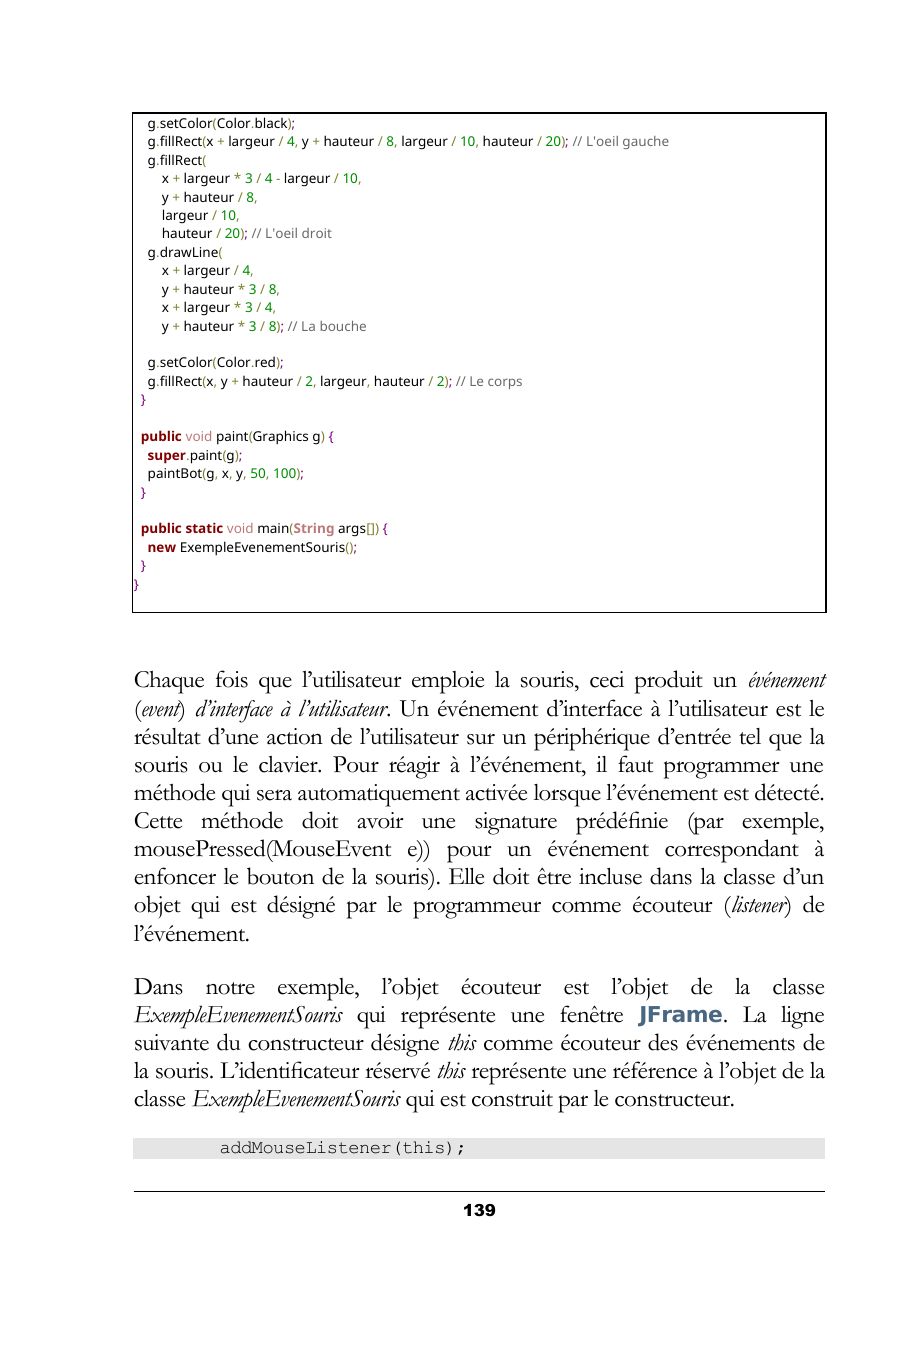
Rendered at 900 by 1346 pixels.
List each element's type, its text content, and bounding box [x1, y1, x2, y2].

text Chaque fois que l’utilisateur emploie la souris, ceci produit un événement (event) d’interface à l’utilisateur. Un événement d’interface à l’utilisateur est le résultat d’une action de l’utilisateur sur un périphérique d’entrée tel que la souris ou le clavier. Pour réagir à l’événement, il faut programmer une méthode qui sera automatiquement activée lorsque l’événement est détecté. Cette méthode doit avoir une signature prédéfinie (par exemple, mousePressed(MouseEvent e)) pour un événement correspondant à enfoncer le bouton de la souris). Elle doit être incluse dans la classe d’un objet qui est désigné par le programmeur comme écouteur (listener) de l’événement. [133, 666, 825, 947]
text super.paint(g); [133, 446, 825, 464]
text y + hauteur / 8, [133, 187, 825, 206]
text y + hauteur * 3 / 8); // La bouche [133, 317, 825, 335]
text } [133, 575, 825, 593]
text Dans notre exemple, l’objet écouteur est l’objet de la classe ExempleEvenementSouris qui représente une fenêtre JFrame. La ligne suivante du constructeur désigne this comme écouteur des événements de la souris. L’identificateur réservé this représente une référence à l’objet de la classe ExempleEvenementSouris qui est construit par le constructeur. [133, 972, 825, 1113]
text g.drawLine( [133, 243, 825, 261]
text } [133, 556, 825, 575]
text public static void main(String args[]) { [133, 519, 825, 538]
text y + hauteur * 3 / 8, [133, 280, 825, 298]
text new ExempleEvenementSouris(); [133, 538, 825, 556]
text g.fillRect( [133, 151, 825, 169]
text g.fillRect(x + largeur / 4, y + hauteur / 8, largeur / 10, hauteur / 20); // L'oeil gauche [133, 132, 825, 151]
text x + largeur * 3 / 4, [133, 298, 825, 317]
text g.setColor(Color.red); [133, 353, 825, 372]
text public void paint(Graphics g) { [133, 427, 825, 446]
text g.fillRect(x, y + hauteur / 2, largeur, hauteur / 2); // Le corps [133, 372, 825, 390]
text x + largeur / 4, [133, 261, 825, 280]
text } [133, 390, 825, 409]
text largeur / 10, [133, 206, 825, 224]
text } [133, 482, 825, 501]
text paintBot(g, x, y, 50, 100); [133, 464, 825, 482]
text addMouseListener(this); [133, 1138, 825, 1159]
text g.setColor(Color.black); [133, 114, 825, 132]
text hauteur / 20); // L'oeil droit [133, 224, 825, 243]
text x + largeur * 3 / 4 - largeur / 10, [133, 169, 825, 187]
